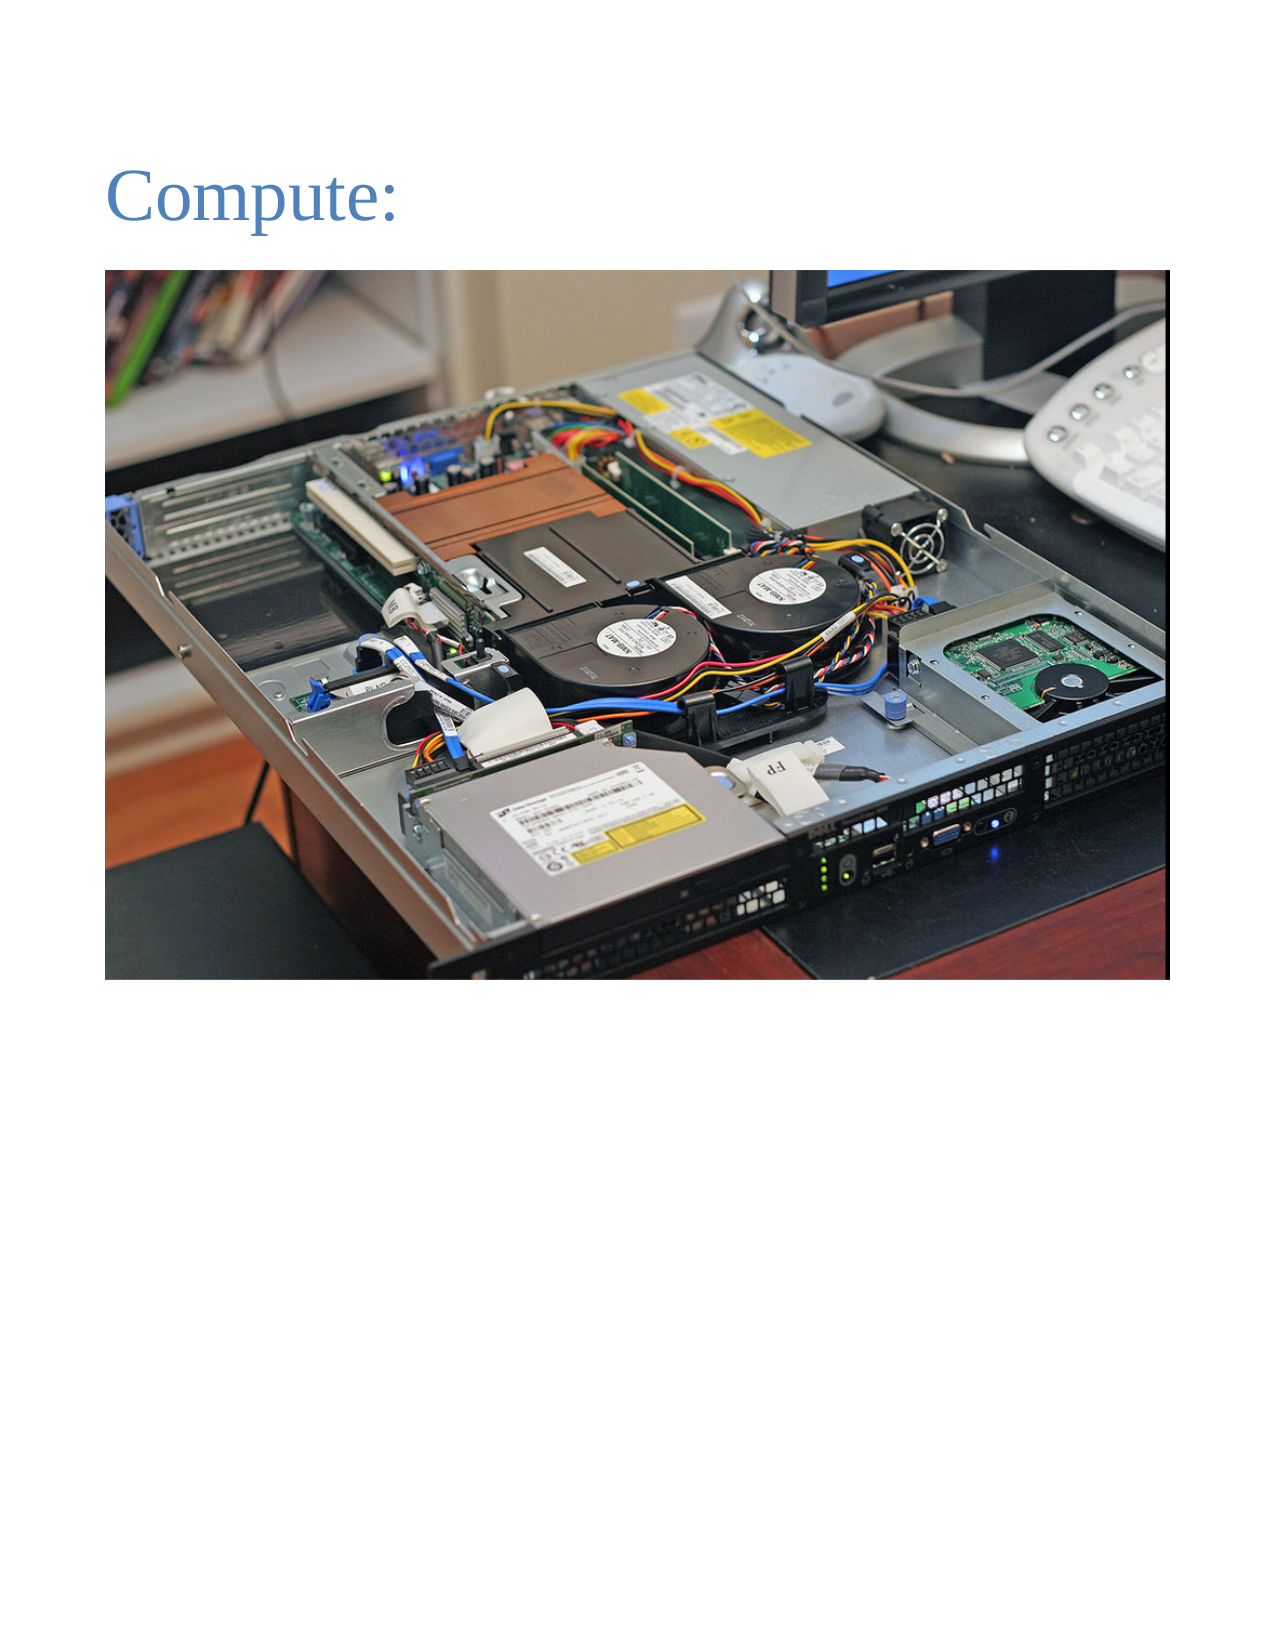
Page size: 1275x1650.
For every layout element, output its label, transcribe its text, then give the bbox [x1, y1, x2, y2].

text Compute: [105, 150, 1170, 236]
picture [105, 270, 1170, 981]
